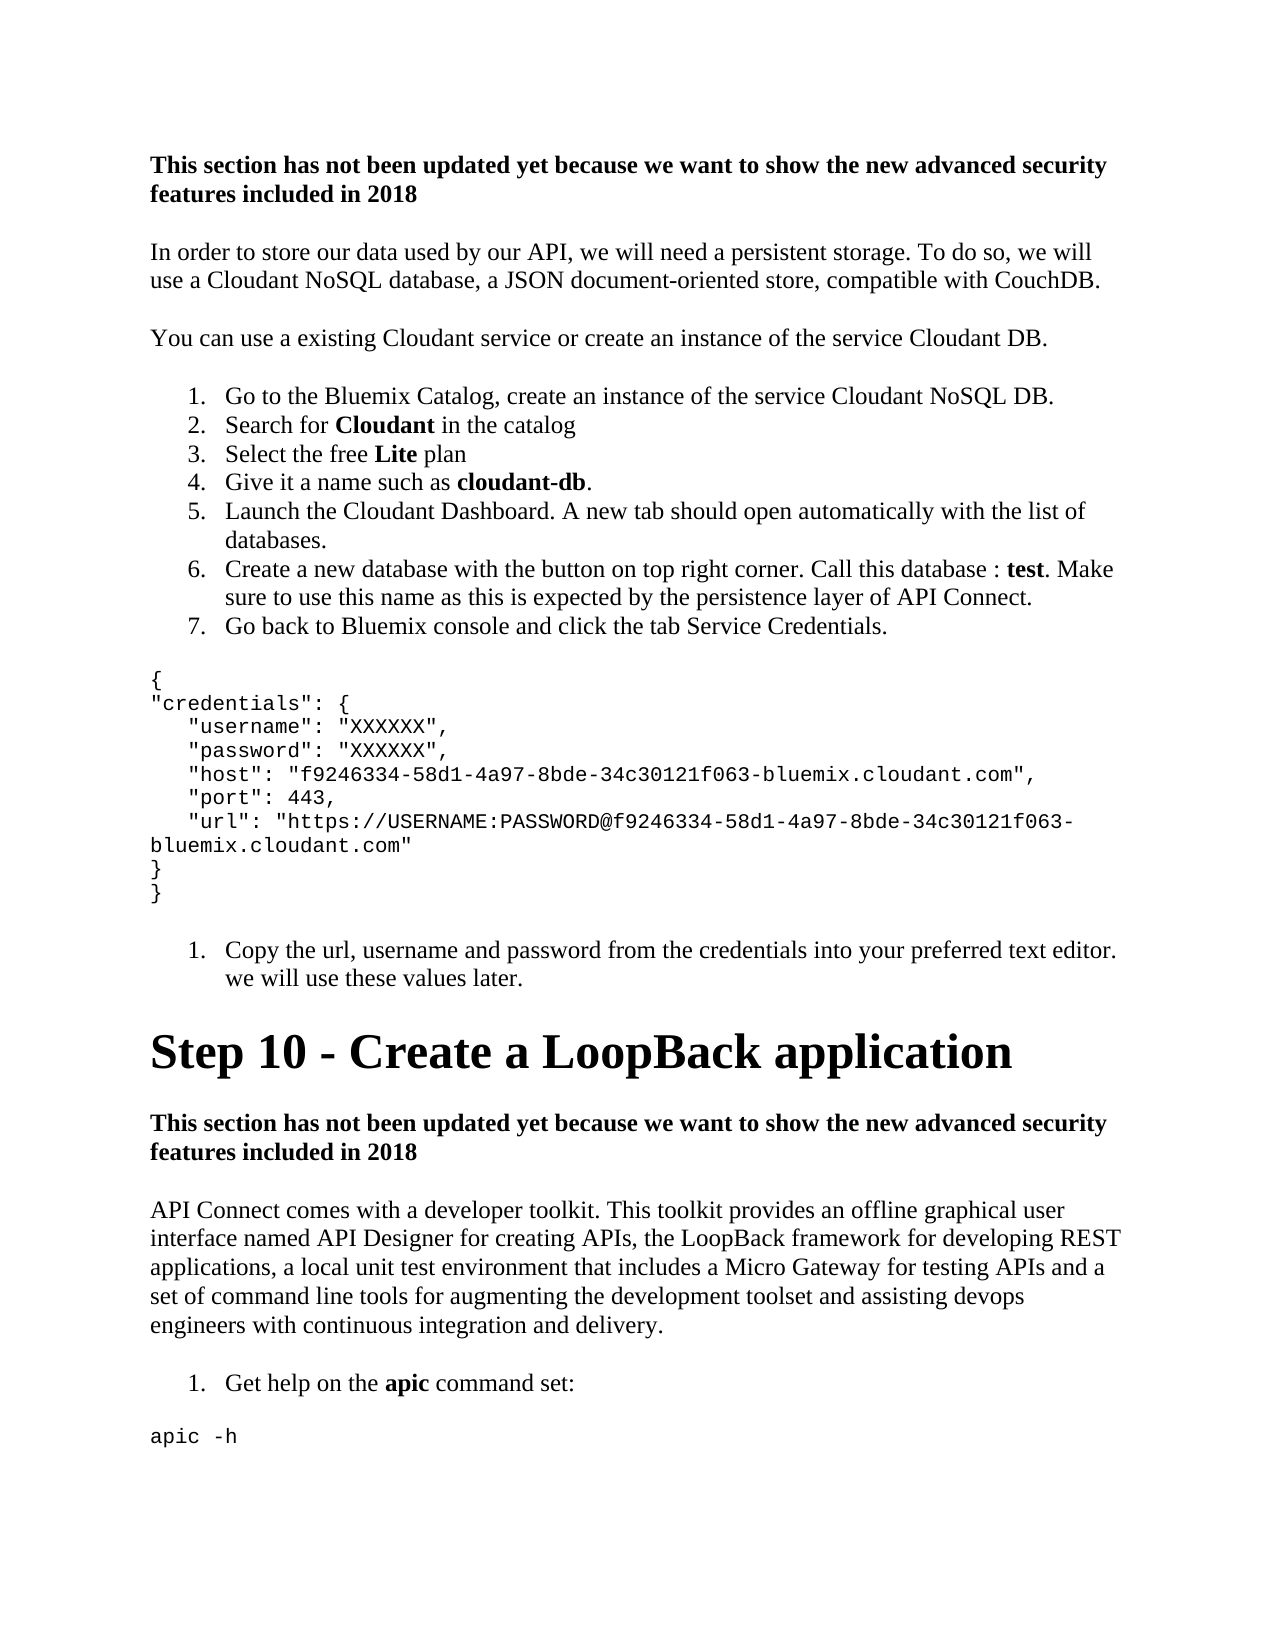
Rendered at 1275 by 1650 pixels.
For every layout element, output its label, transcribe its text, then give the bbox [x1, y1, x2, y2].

text } [150, 858, 1125, 882]
list Get help on the apic command set: [187, 1368, 1125, 1396]
text "password": "XXXXXX", [150, 740, 1125, 764]
text "port": 443, [150, 787, 1125, 811]
list Go to the Bluemix Catalog, create an instance of the service Cloudant NoSQL DB. [187, 381, 1125, 410]
list Launch the Cloudant Dashboard. A new tab should open automatically with the list of databases. [187, 496, 1125, 554]
text This section has not been updated yet because we want to show the new advanced security features included in 2018 [150, 1108, 1125, 1166]
text "url": "https://USERNAME:PASSWORD@f9246334-58d1-4a97-8bde-34c30121f063-bluemix.cloudant.com" [150, 811, 1125, 858]
text This section has not been updated yet because we want to show the new advanced security features included in 2018 [150, 150, 1125, 207]
text In order to store our data used by our API, we will need a persistent storage. To do so, we will use a Cloudant NoSQL database, a JSON document-oriented store, compatible with CouchDB. [150, 237, 1125, 294]
text "username": "XXXXXX", [150, 716, 1125, 740]
list Create a new database with the button on top right corner. Call this database : test. Make sure to use this name as this is expected by the persistence layer of API Connect. [187, 554, 1125, 611]
list Search for Cloudant in the catalog [187, 410, 1125, 439]
text Step 10 - Create a LoopBack application [150, 1021, 1125, 1079]
text apic -h [150, 1426, 1125, 1449]
list Copy the url, username and password from the credentials into your preferred text editor. we will use these values later. [187, 935, 1125, 992]
text You can use a existing Cloudant service or create an instance of the service Cloudant DB. [150, 323, 1125, 352]
text "credentials": { [150, 693, 1125, 716]
list Give it a name such as cloudant-db. [187, 467, 1125, 496]
text } [150, 882, 1125, 906]
text API Connect comes with a developer toolkit. This toolkit provides an offline graphical user interface named API Designer for creating APIs, the LoopBack framework for developing REST applications, a local unit test environment that includes a Micro Gateway for testing APIs and a set of command line tools for augmenting the development toolset and assisting devops engineers with continuous integration and delivery. [150, 1195, 1125, 1338]
text { [150, 669, 1125, 693]
list Go back to Bluemix console and click the tab Service Credentials. [187, 611, 1125, 640]
list Select the free Lite plan [187, 439, 1125, 467]
text "host": "f9246334-58d1-4a97-8bde-34c30121f063-bluemix.cloudant.com", [150, 764, 1125, 787]
